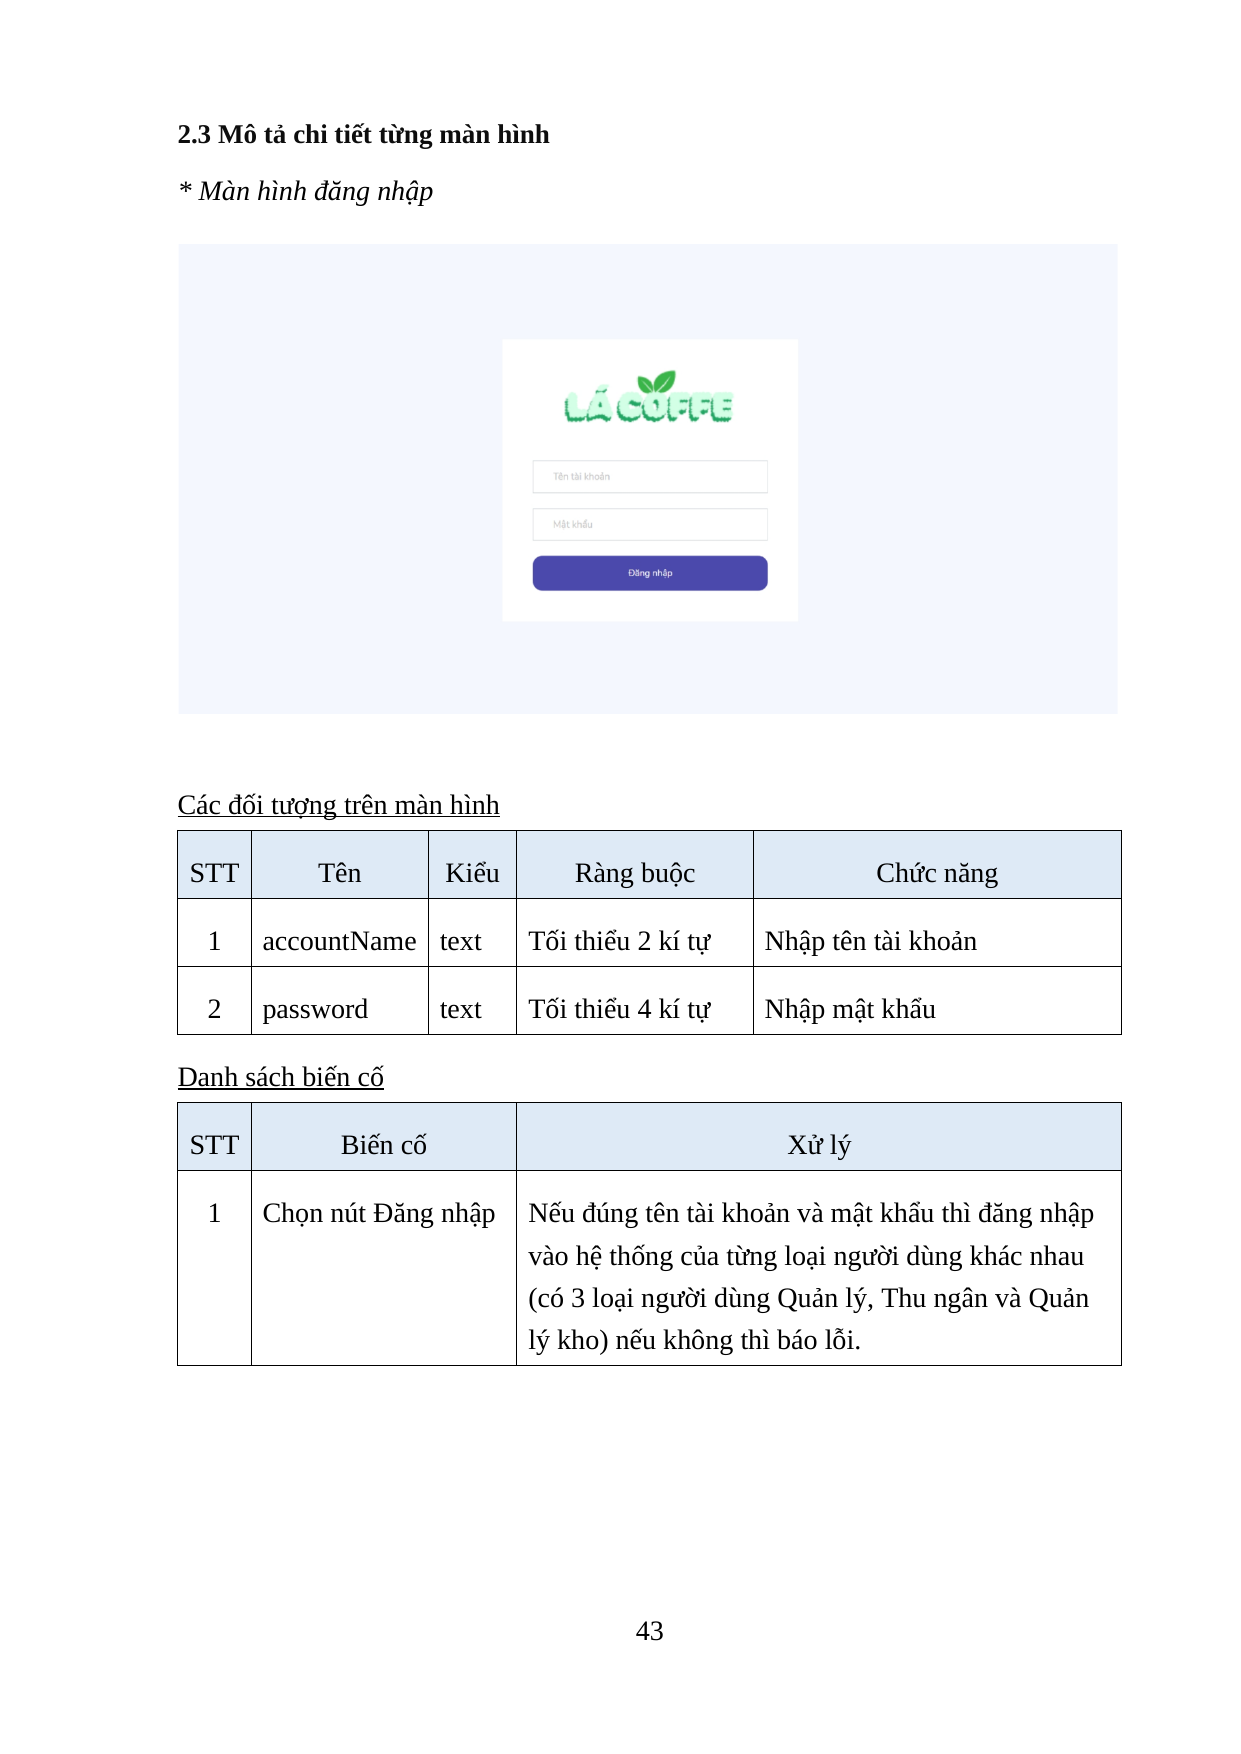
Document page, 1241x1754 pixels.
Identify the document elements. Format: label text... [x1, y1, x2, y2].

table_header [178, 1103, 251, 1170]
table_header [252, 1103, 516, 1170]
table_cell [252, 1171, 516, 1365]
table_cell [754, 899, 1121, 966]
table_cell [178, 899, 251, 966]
text * Màn hình đăng nhập [177, 174, 1122, 207]
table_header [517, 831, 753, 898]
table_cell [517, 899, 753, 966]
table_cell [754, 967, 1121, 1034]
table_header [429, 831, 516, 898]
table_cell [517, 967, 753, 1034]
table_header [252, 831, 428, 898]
text Danh sách biến cố [177, 1060, 1122, 1093]
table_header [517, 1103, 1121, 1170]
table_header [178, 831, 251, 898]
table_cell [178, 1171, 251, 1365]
subtitle 2.3 Mô tả chi tiết từng màn hình [177, 118, 1122, 149]
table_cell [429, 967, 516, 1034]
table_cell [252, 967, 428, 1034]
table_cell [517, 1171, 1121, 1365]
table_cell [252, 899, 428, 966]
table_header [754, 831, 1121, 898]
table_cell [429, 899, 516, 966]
picture [177, 244, 1117, 713]
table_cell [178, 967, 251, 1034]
